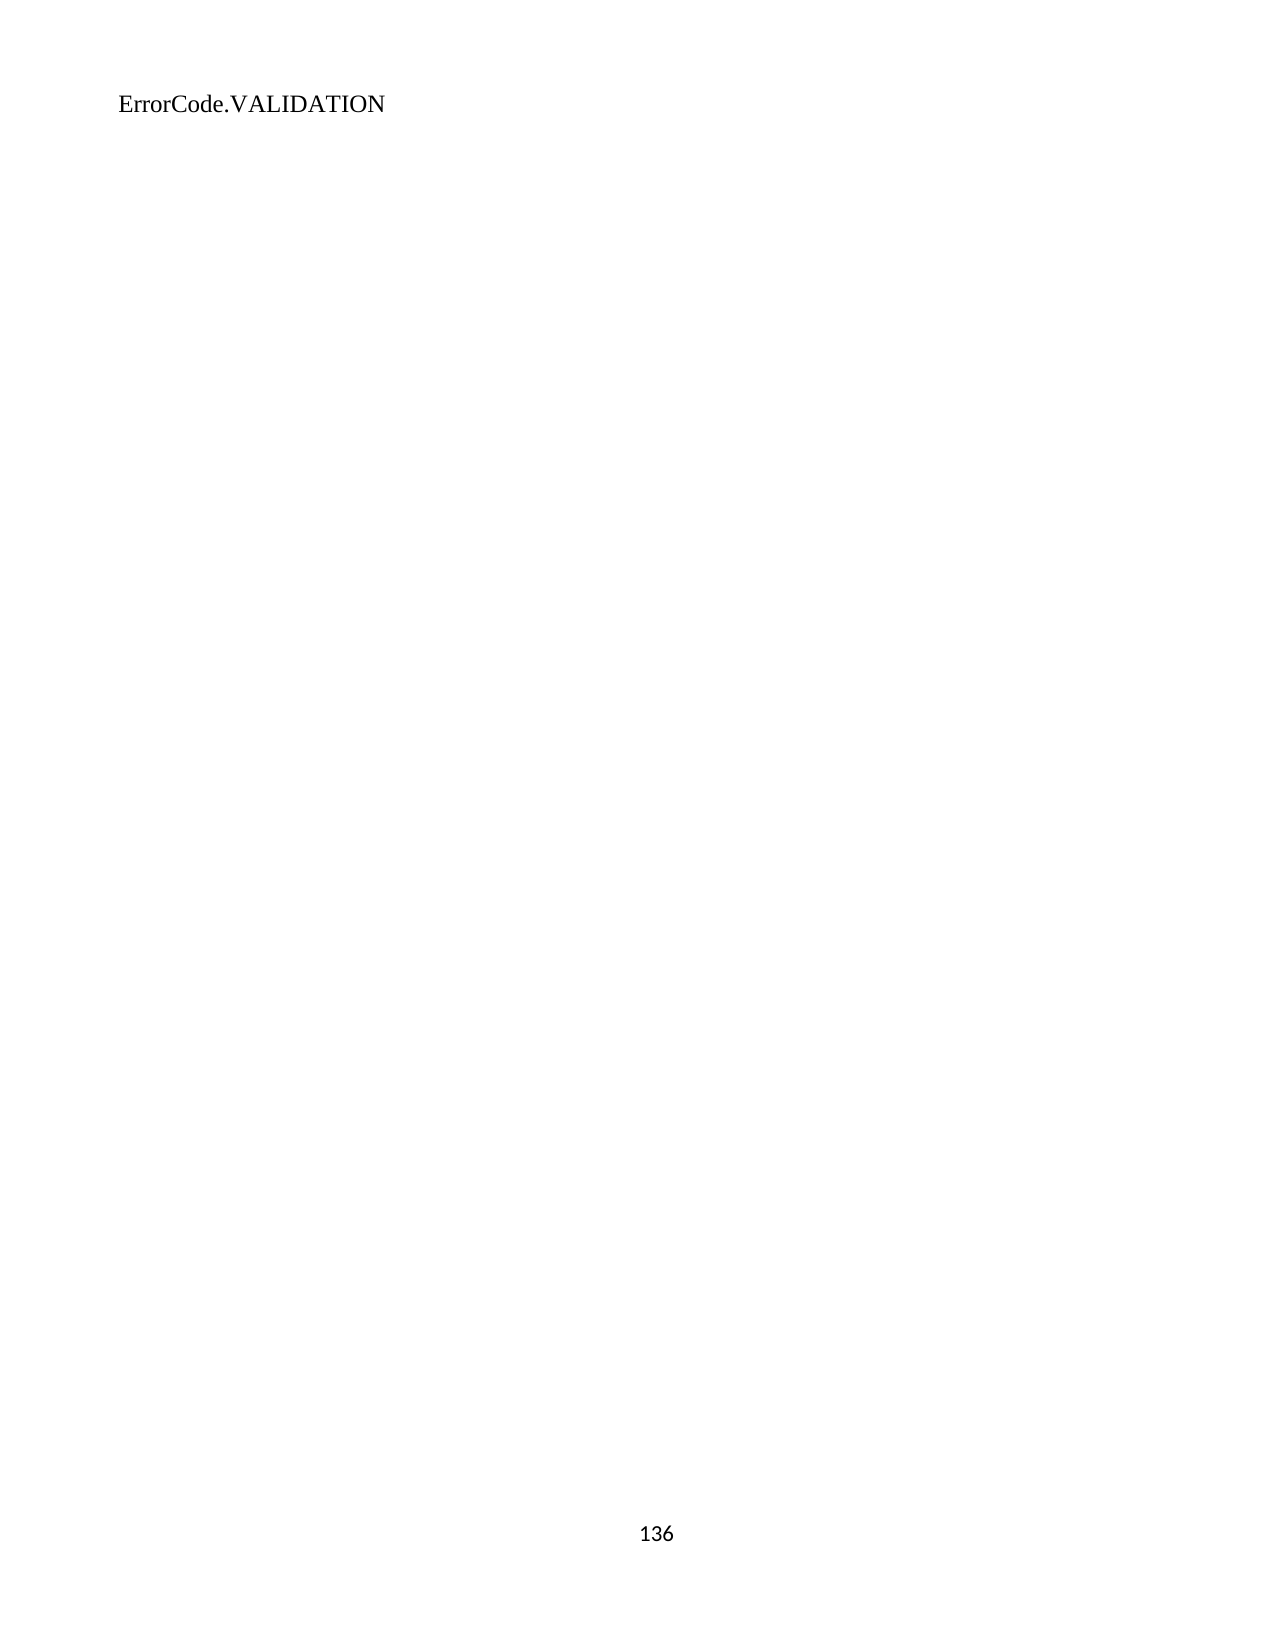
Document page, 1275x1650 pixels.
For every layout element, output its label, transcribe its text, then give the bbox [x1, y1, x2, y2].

text ErrorCode.VALIDATION [118, 89, 1157, 117]
